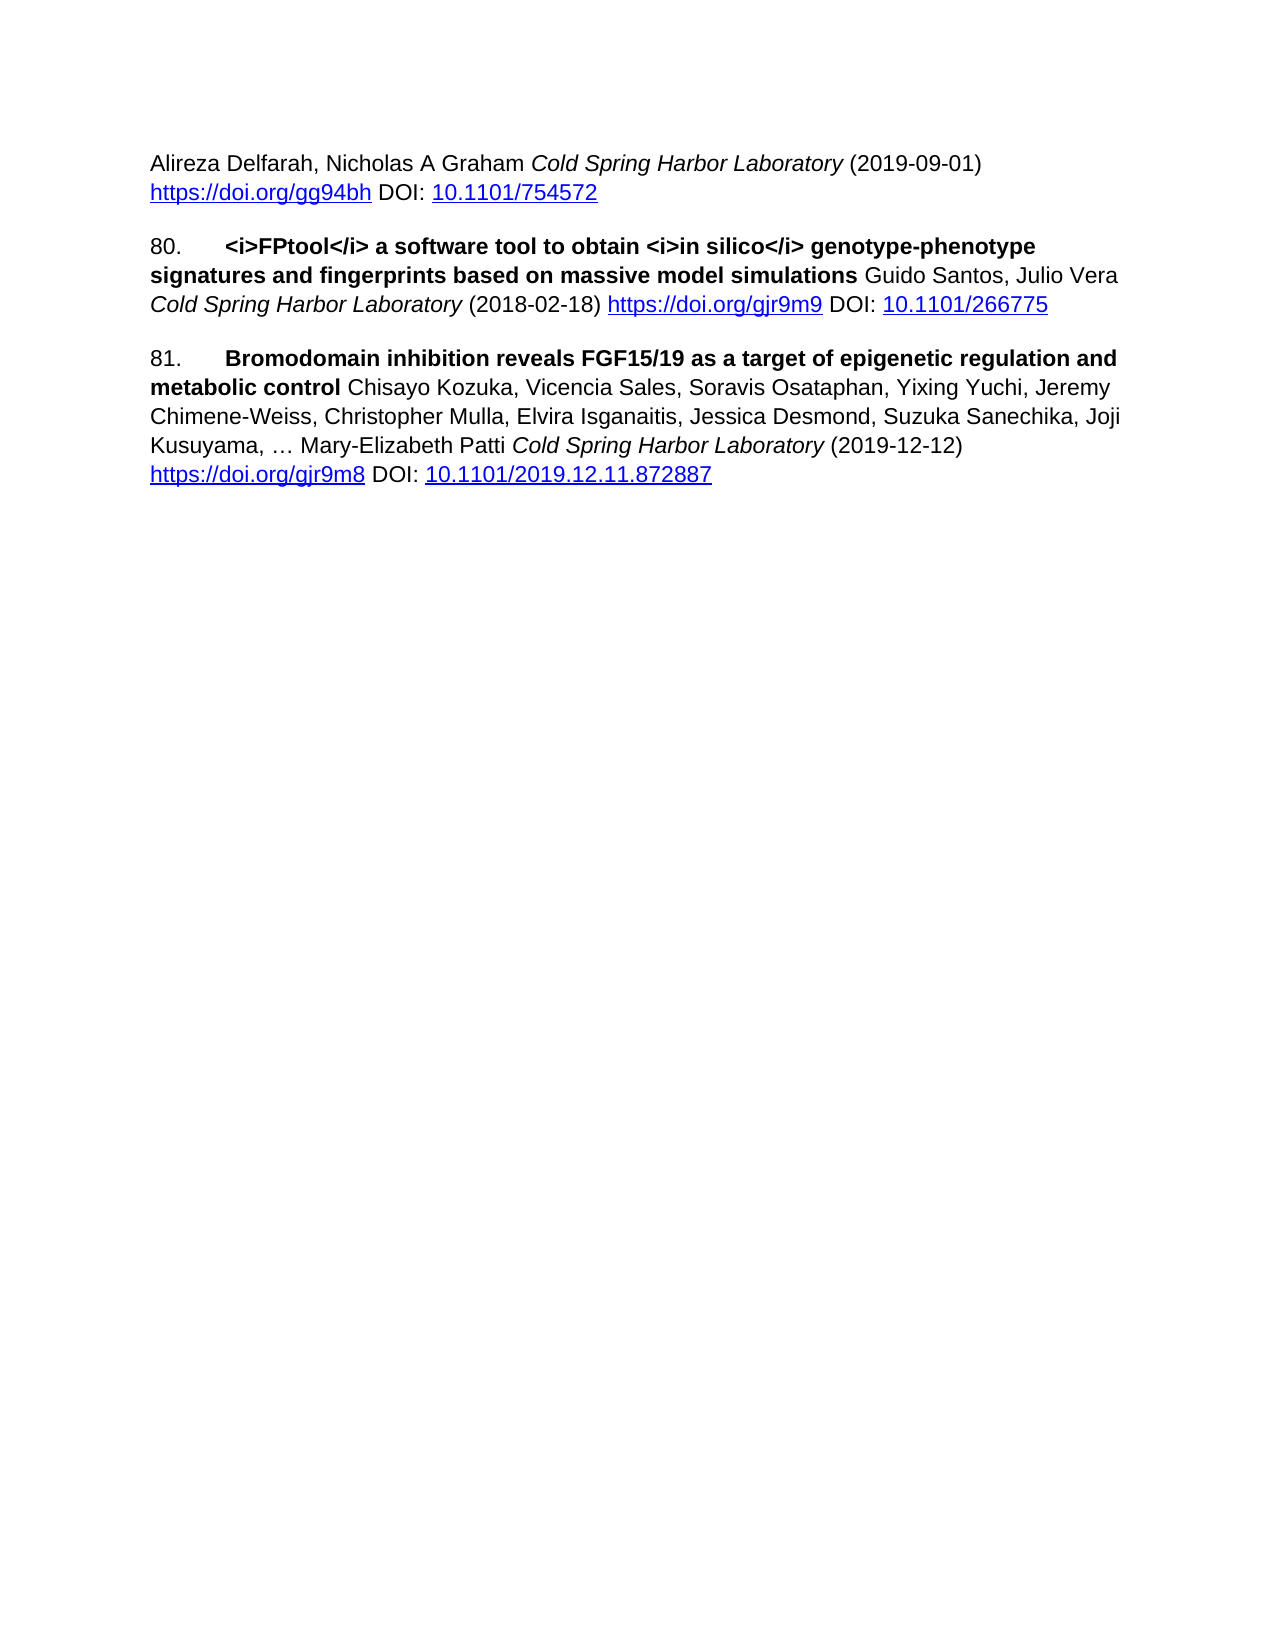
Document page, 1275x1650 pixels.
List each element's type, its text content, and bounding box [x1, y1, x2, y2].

text 81. Bromodomain inhibition reveals FGF15/19 as a target of epigenetic regulation and metabolic control Chisayo Kozuka, Vicencia Sales, Soravis Osataphan, Yixing Yuchi, Jeremy Chimene-Weiss, Christopher Mulla, Elvira Isganaitis, Jessica Desmond, Suzuka Sanechika, Joji Kusuyama, … Mary-Elizabeth Patti Cold Spring Harbor Laboratory (2019-12-12) https://doi.org/gjr9m8 DOI: 10.1101/2019.12.11.872887 [150, 345, 1125, 487]
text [150, 150, 1125, 205]
text 80. <i>FPtool</i> a software tool to obtain <i>in silico</i> genotype-phenotype signatures and fingerprints based on massive model simulations Guido Santos, Julio Vera Cold Spring Harbor Laboratory (2018-02-18) https://doi.org/gjr9m9 DOI: 10.1101/266775 [150, 233, 1125, 317]
